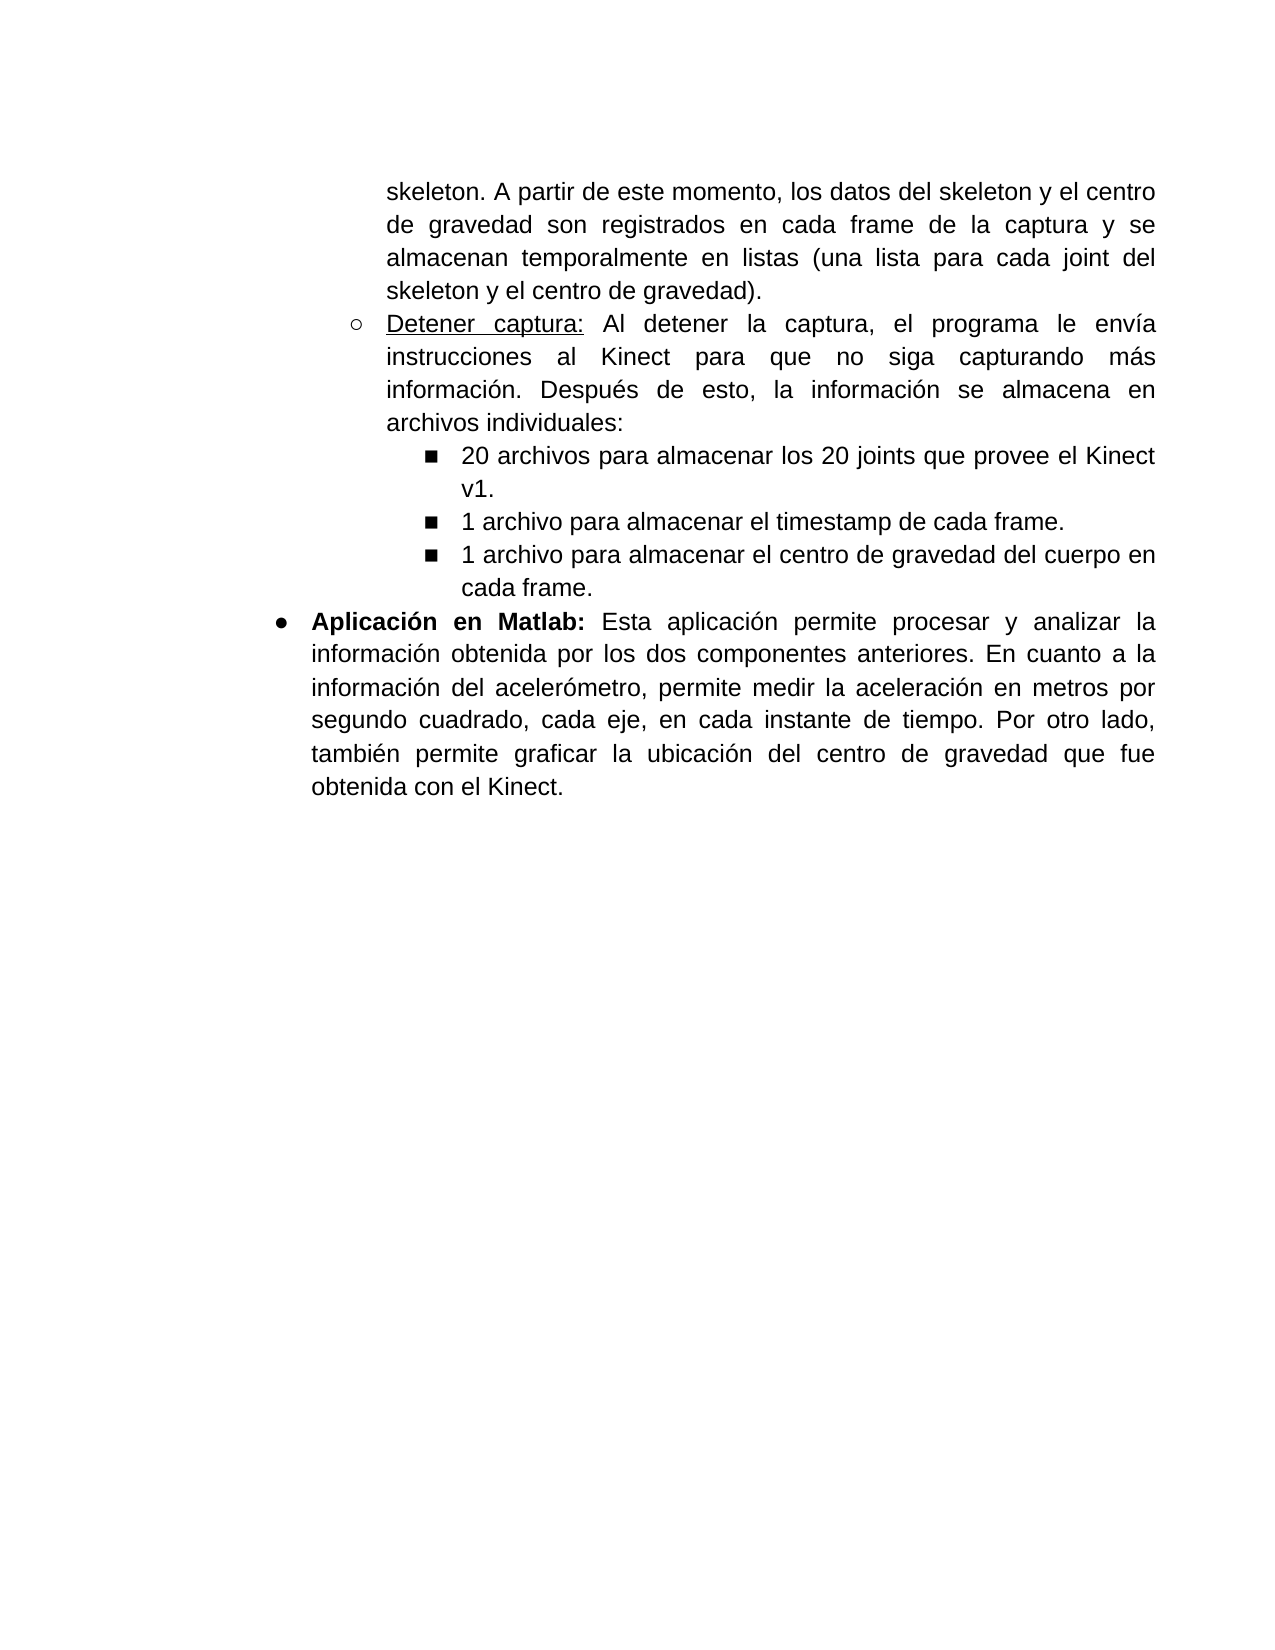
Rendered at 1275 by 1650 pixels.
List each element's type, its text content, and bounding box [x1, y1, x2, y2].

list 1 archivo para almacenar el timestamp de cada frame. [424, 507, 1157, 536]
list 20 archivos para almacenar los 20 joints que provee el Kinect v1. [424, 441, 1157, 503]
list 1 archivo para almacenar el centro de gravedad del cuerpo en cada frame. [424, 540, 1157, 602]
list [349, 177, 1157, 305]
list Detener captura: Al detener la captura, el programa le envía instrucciones al Kinect para que no siga capturando más información. Después de esto, la información se almacena en archivos individuales: [349, 309, 1157, 437]
list Aplicación en Matlab: Esta aplicación permite procesar y analizar la información obtenida por los dos componentes anteriores. En cuanto a la información del acelerómetro, permite medir la aceleración en metros por segundo cuadrado, cada eje, en cada instante de tiempo. Por otro lado, también permite graficar la ubicación del centro de gravedad que fue obtenida con el Kinect. [274, 606, 1157, 800]
